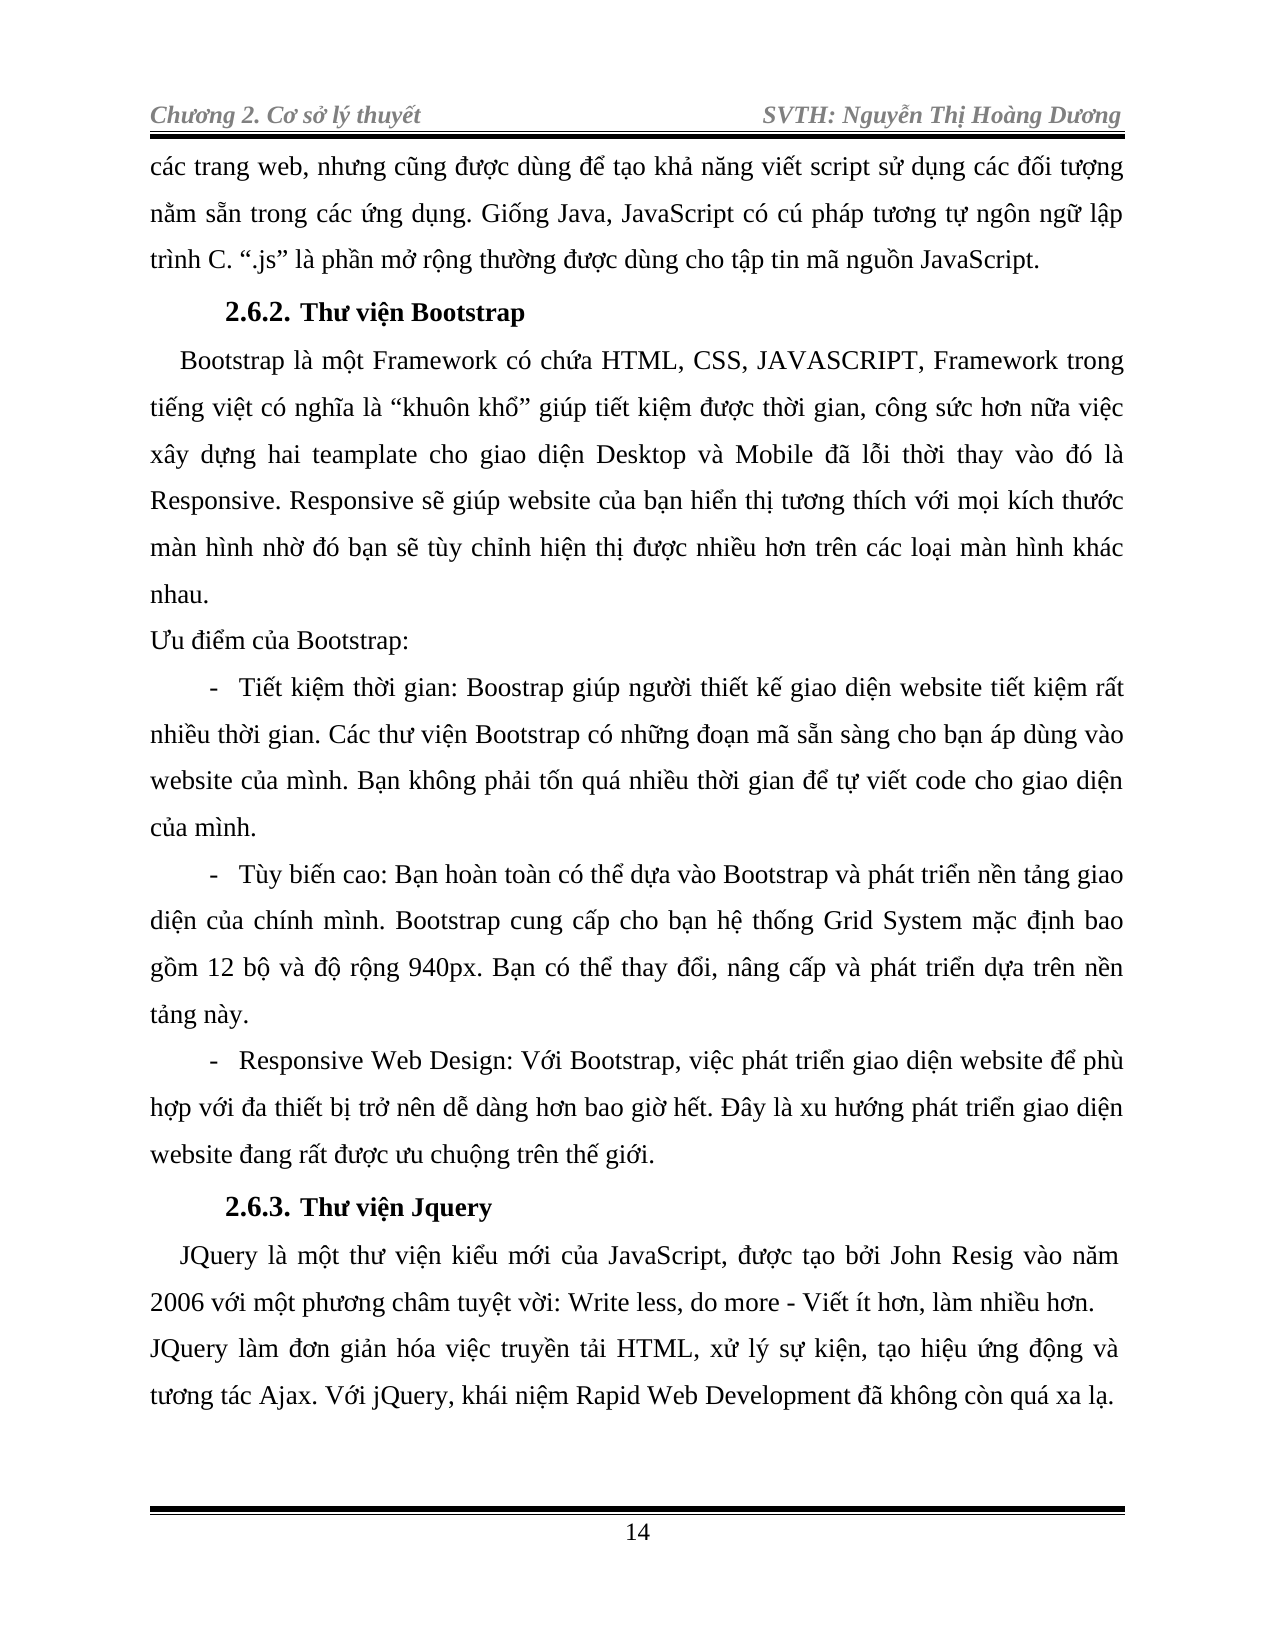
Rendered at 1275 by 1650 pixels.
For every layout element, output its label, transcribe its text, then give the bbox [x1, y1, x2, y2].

text JQuery làm đơn giản hóa việc truyền tải HTML, xử lý sự kiện, tạo hiệu ứng động và tương tác Ajax. Với jQuery, khái niệm Rapid Web Development đã không còn quá xa lạ. [150, 1332, 1120, 1410]
subtitle Thư viện Jquery [225, 1189, 1125, 1222]
subtitle Thư viện Bootstrap [225, 294, 1125, 328]
list Responsive Web Design: Với Bootstrap, việc phát triển giao diện website để phù hợp với đa thiết bị trở nên dễ dàng hơn bao giờ hết. Đây là xu hướng phát triển giao diện website đang rất được ưu chuộng trên thế giới. [150, 1044, 1125, 1169]
list Tiết kiệm thời gian: Boostrap giúp người thiết kế giao diện website tiết kiệm rất nhiều thời gian. Các thư viện Bootstrap có những đoạn mã sẵn sàng cho bạn áp dùng vào website của mình. Bạn không phải tốn quá nhiều thời gian để tự viết code cho giao diện của mình. [150, 671, 1125, 842]
text Bootstrap là một Framework có chứa HTML, CSS, JAVASCRIPT, Framework trong tiếng việt có nghĩa là “khuôn khổ” giúp tiết kiệm được thời gian, công sức hơn nữa việc xây dựng hai teamplate cho giao diện Desktop và Mobile đã lỗi thời thay vào đó là Responsive. Responsive sẽ giúp website của bạn hiển thị tương thích với mọi kích thước màn hình nhờ đó bạn sẽ tùy chỉnh hiện thị được nhiều hơn trên các loại màn hình khác nhau. [150, 344, 1125, 609]
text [150, 150, 1125, 274]
text JQuery là một thư viện kiểu mới của JavaScript, được tạo bởi John Resig vào năm 2006 với một phương châm tuyệt vời: Write less, do more - Viết ít hơn, làm nhiều hơn. [150, 1239, 1120, 1317]
text Ưu điểm của Bootstrap: [150, 624, 1125, 656]
list Tùy biến cao: Bạn hoàn toàn có thể dựa vào Bootstrap và phát triển nền tảng giao diện của chính mình. Bootstrap cung cấp cho bạn hệ thống Grid System mặc định bao gồm 12 bộ và độ rộng 940px. Bạn có thể thay đổi, nâng cấp và phát triển dựa trên nền tảng này. [150, 858, 1125, 1029]
